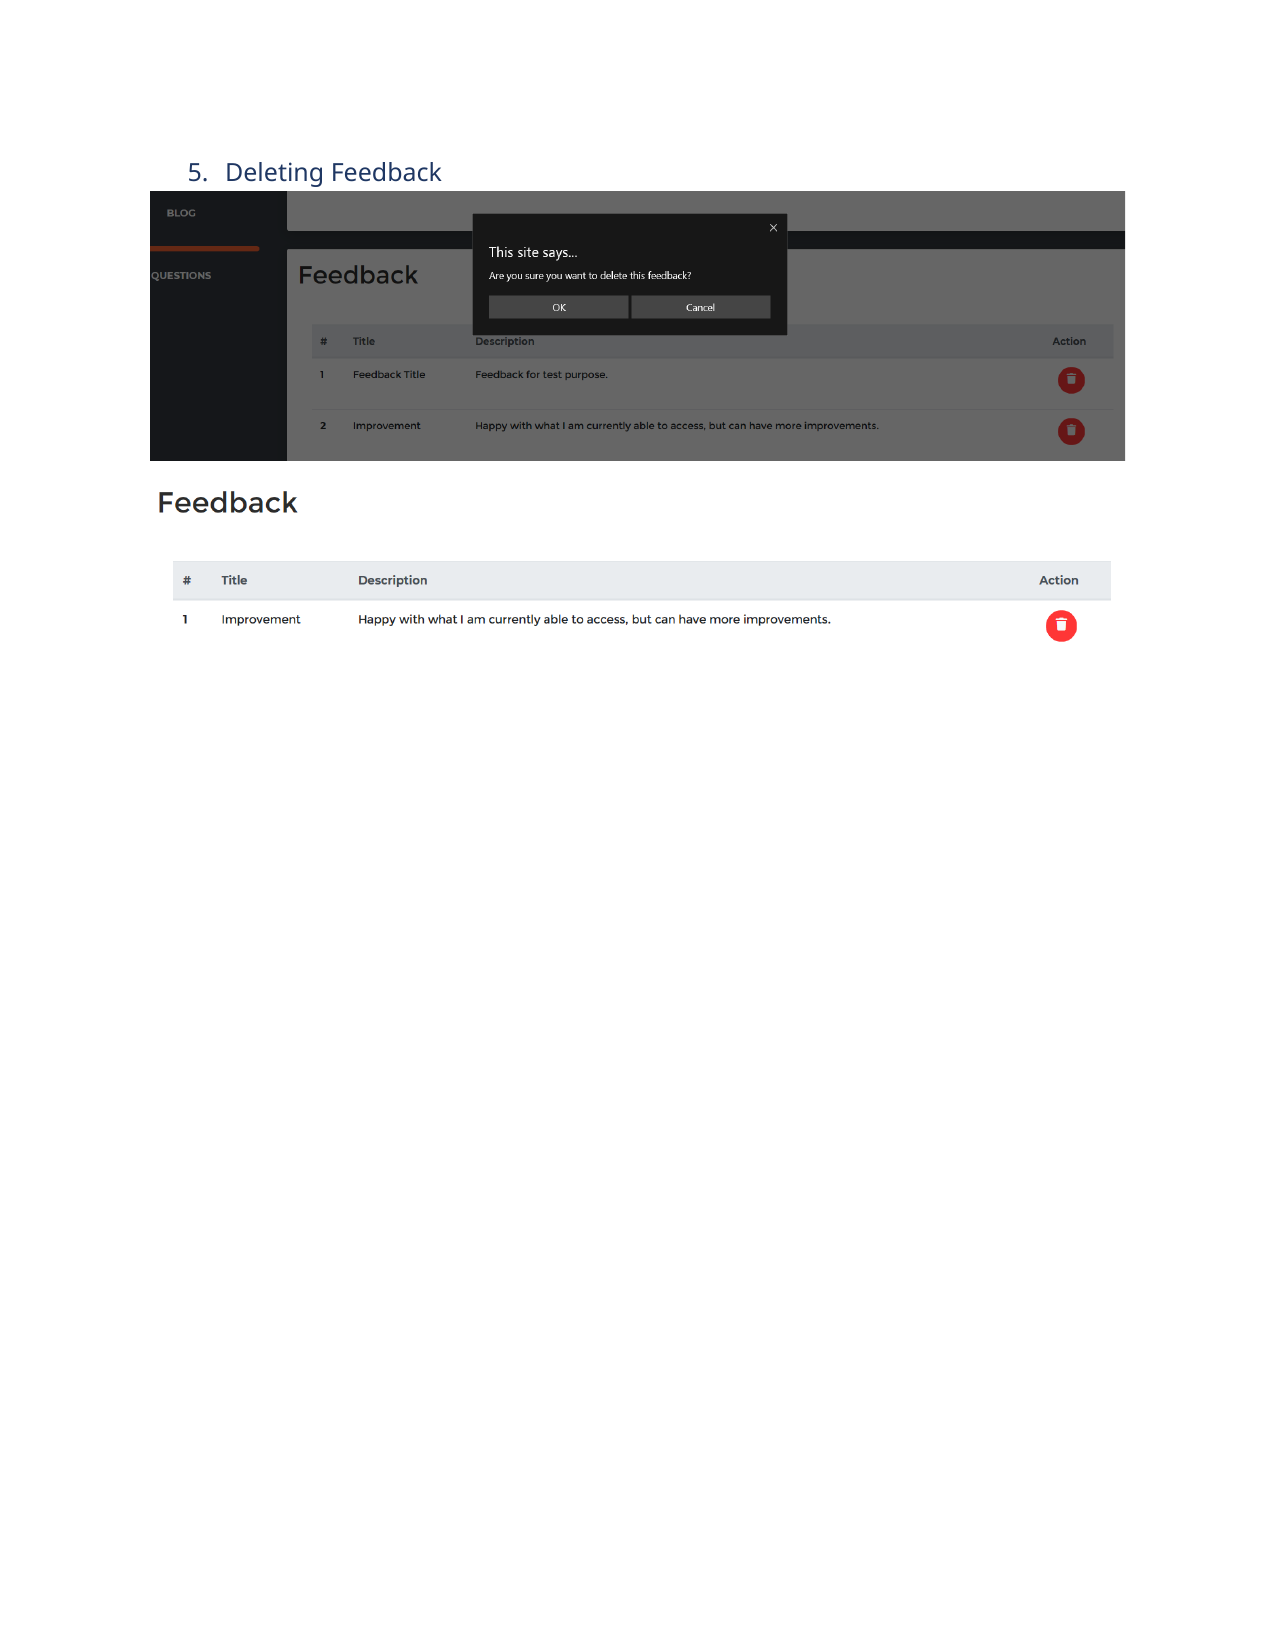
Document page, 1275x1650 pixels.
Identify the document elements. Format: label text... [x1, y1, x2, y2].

picture [150, 479, 1125, 664]
picture [150, 191, 1125, 461]
subtitle Deleting Feedback [187, 154, 1125, 188]
